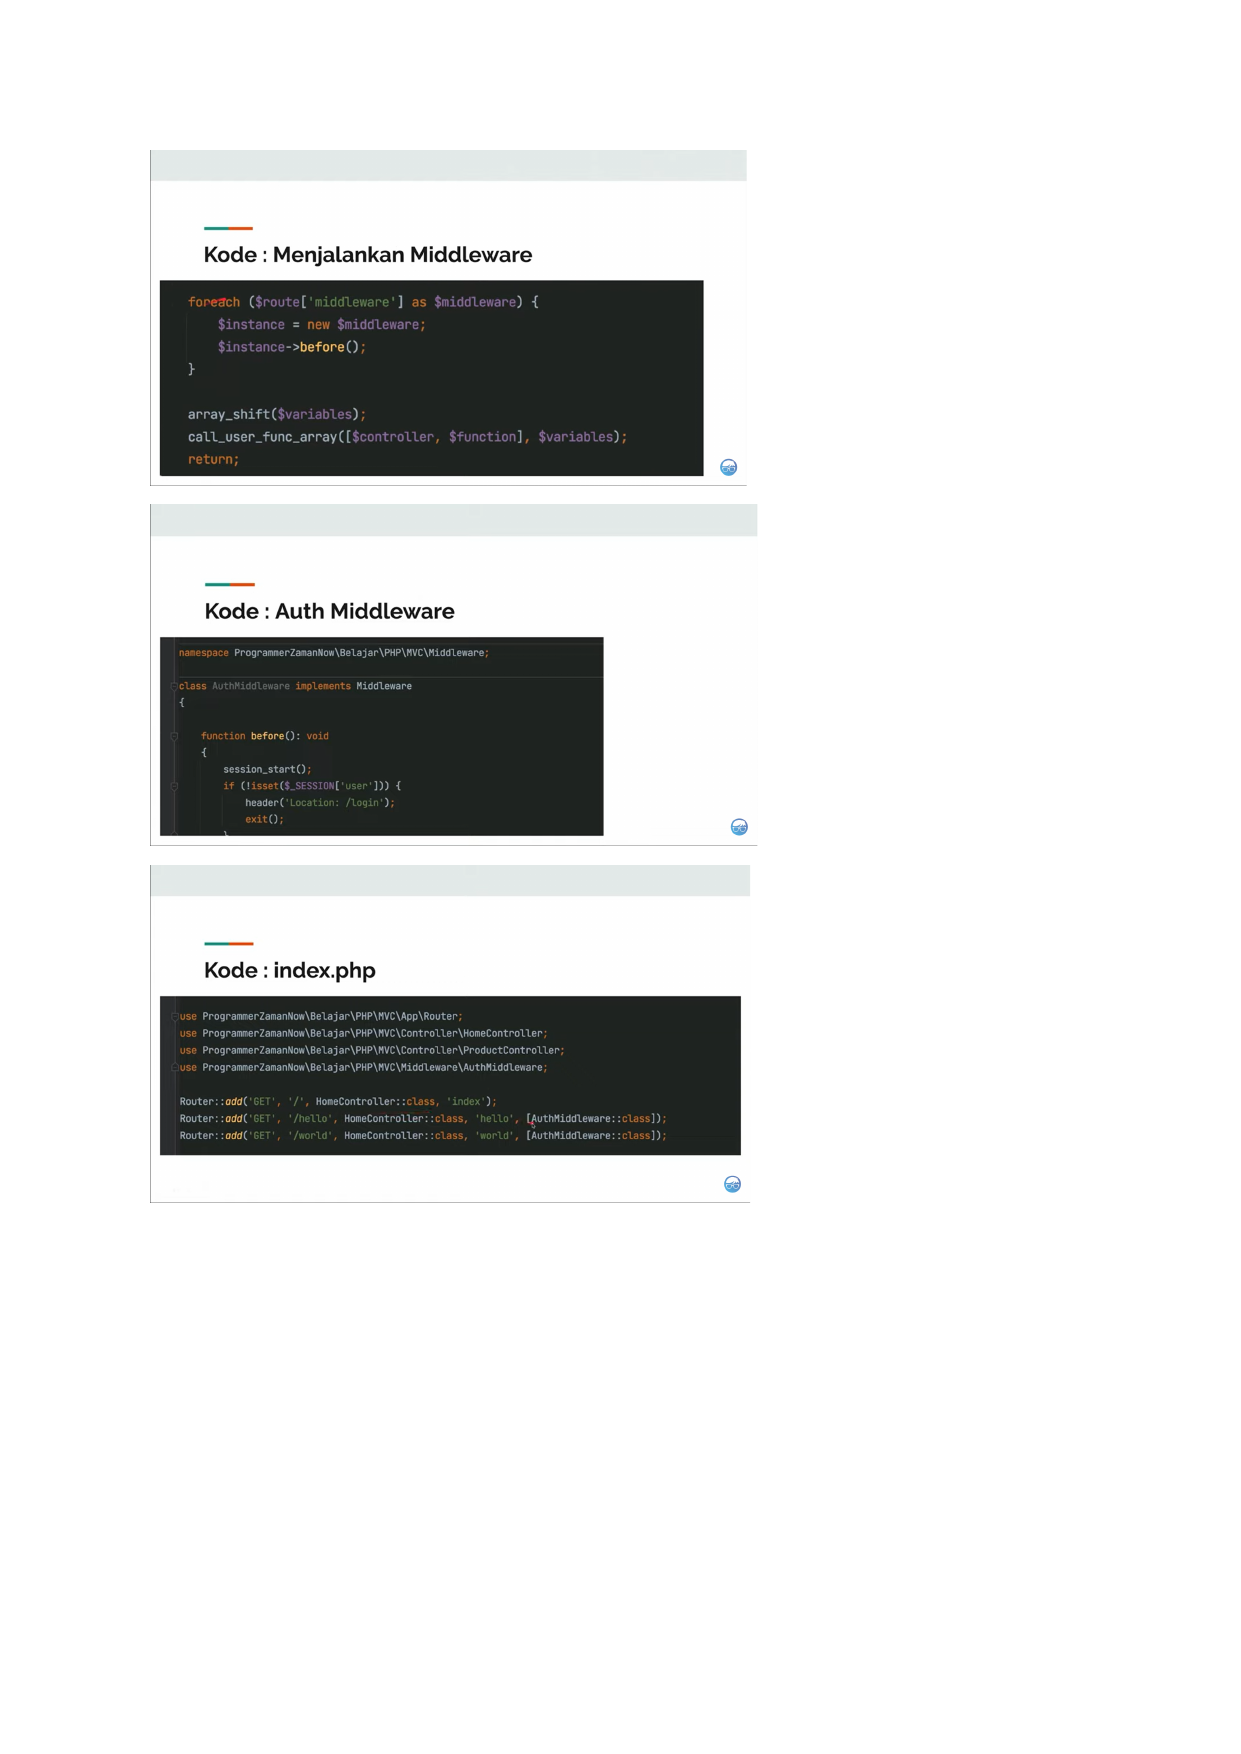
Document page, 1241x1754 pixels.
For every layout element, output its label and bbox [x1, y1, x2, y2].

picture [150, 504, 758, 846]
picture [150, 150, 747, 486]
picture [150, 865, 751, 1203]
